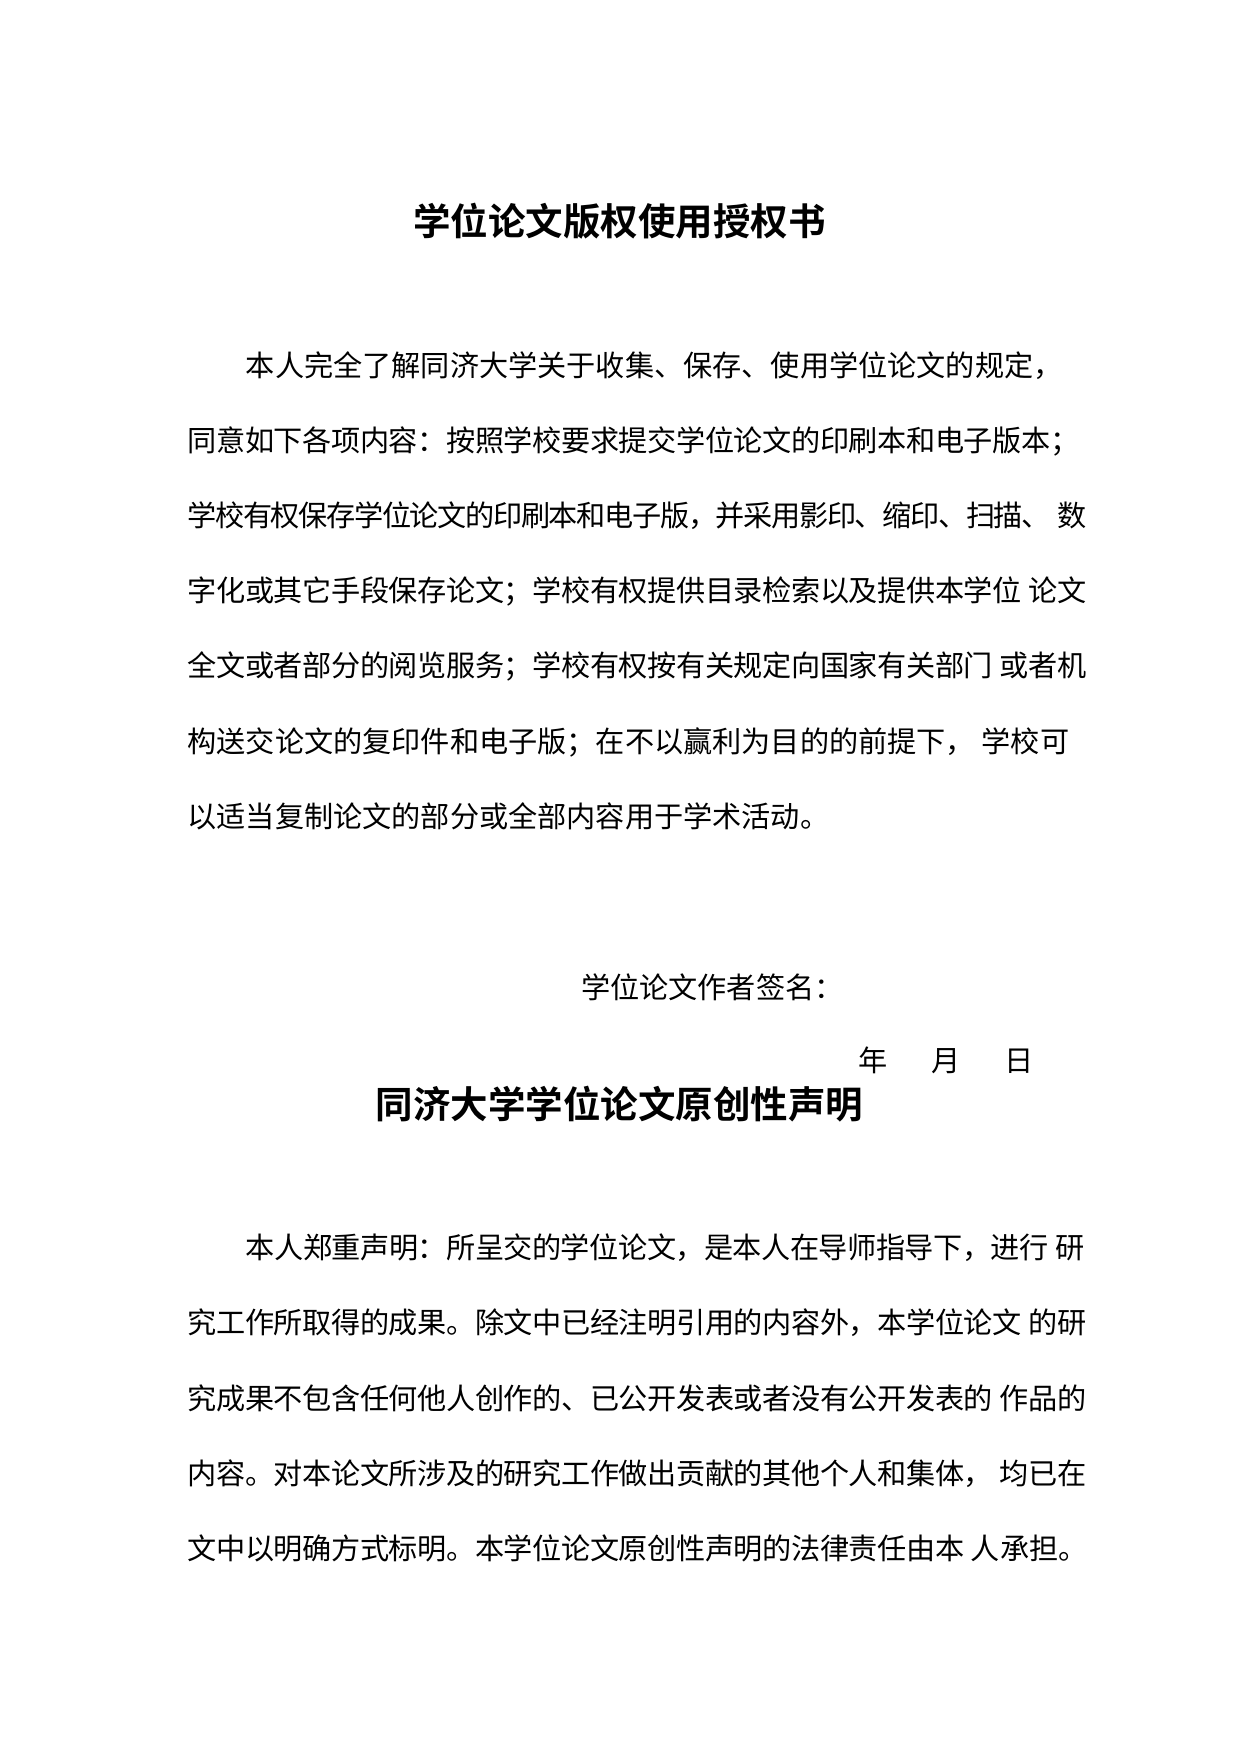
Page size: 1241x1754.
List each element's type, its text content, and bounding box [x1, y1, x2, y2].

text 学位论文版权使用授权书 [413, 197, 1094, 245]
text 同济大学学位论文原创性声明 [375, 1080, 1065, 1128]
text 本人完全了解同济大学关于收集、保存、使用学位论文的规定， 同意如下各项内容：按照学校要求提交学位论文的印刷本和电子版本； 学校有权保存学位论文的印刷本和电子版，并采用影印、缩印、扫描、 数字化或其它手段保存论文；学校有权提供目录检索以及提供本学位 论文全文或者部分的阅览服务；学校有权按有关规定向国家有关部门 或者机构送交论文的复印件和电子版；在不以赢利为目的的前提下， 学校可以适当复制论文的部分或全部内容用于学术活动。 [187, 342, 1094, 836]
text 学位论文作者签名： [581, 964, 1094, 1006]
text 年 月 日 [175, 1037, 1034, 1080]
text 本人郑重声明：所呈交的学位论文，是本人在导师指导下，进行 研究工作所取得的成果。除文中已经注明引用的内容外，本学位论文 的研究成果不包含任何他人创作的、已公开发表或者没有公开发表的 作品的内容。对本论文所涉及的研究工作做出贡献的其他个人和集体， 均已在文中以明确方式标明。本学位论文原创性声明的法律责任由本 人承担。 [187, 1225, 1094, 1568]
